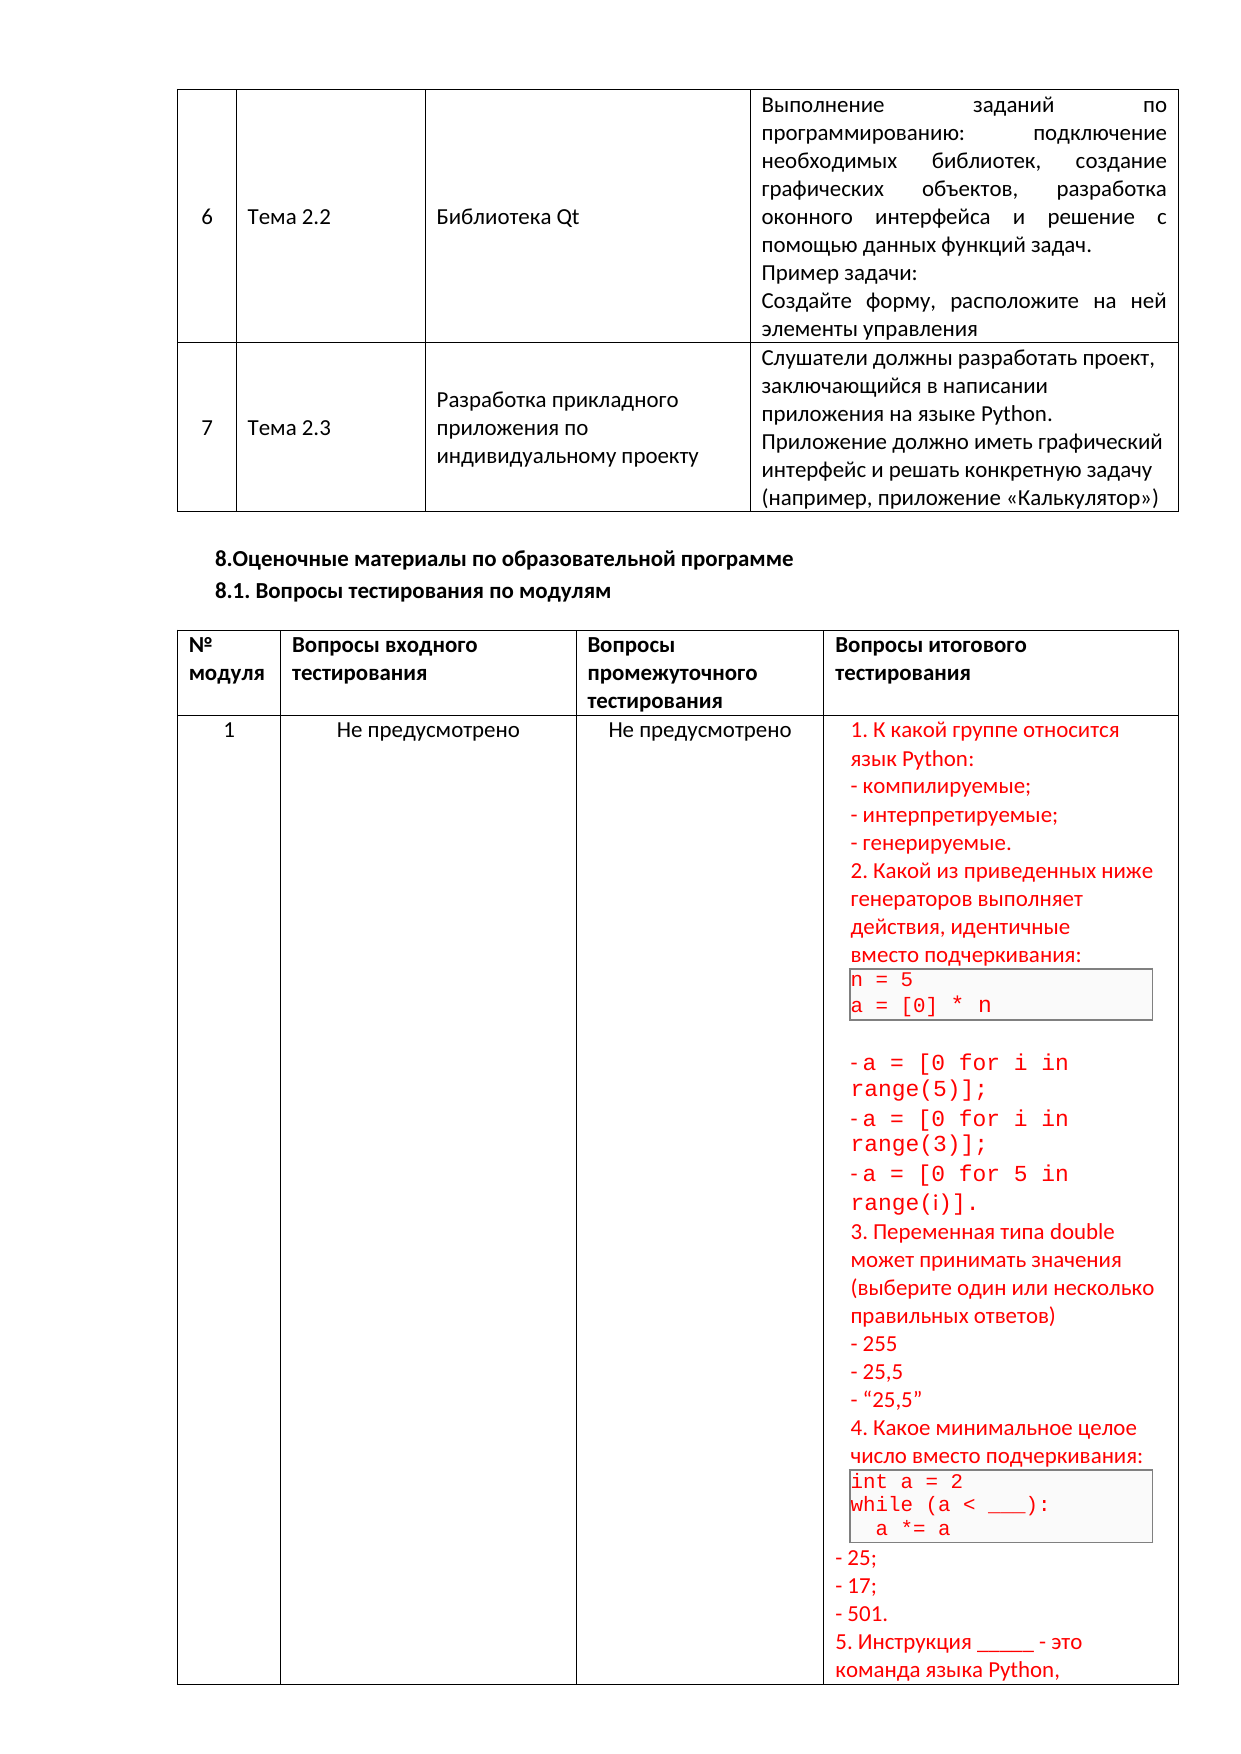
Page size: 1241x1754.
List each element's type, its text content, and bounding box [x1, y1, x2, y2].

table_header Вопросы промежуточного тестирования [577, 631, 823, 714]
table_cell 1. К какой группе относится язык Python: - компилируемые; - интерпретируемые; - генерируемые. 2. Какой из приведенных ниже генераторов выполняет действия, идентичные вместо подчеркивания: n = 5 а = [0] * n - a = [0 for i in range(5)]; - a = [0 for i in range(3)]; - a = [0 for 5 in range(i)]. 3. Переменная типа double может принимать значения (выберите один или несколько правильных ответов) - 255 - 25,5 - “25,5” 4. Какое минимальное целое число вместо подчеркивания: int a = 2 whilе (а < ___): a *= a [824, 716, 1178, 1543]
table_cell Тема 2.2 [237, 90, 425, 342]
table_cell Библиотека Qt [426, 90, 750, 342]
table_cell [824, 1543, 1178, 1683]
table_header № модуля [178, 631, 280, 714]
list 8.Оценочные материалы по образовательной программе [215, 544, 1152, 572]
table_cell 7 [178, 343, 236, 511]
table_cell Тема 2.3 [237, 343, 425, 511]
table_cell [281, 1543, 576, 1683]
table_cell 1 [178, 716, 280, 1543]
table_cell Не предусмотрено [281, 716, 576, 1543]
table_header Вопросы входного тестирования [281, 631, 576, 714]
table_cell Не предусмотрено [577, 716, 823, 1543]
table_header Вопросы итогового тестирования [824, 631, 1178, 714]
table_cell [178, 1543, 280, 1683]
table_cell Выполнение заданий по программированию: подключение необходимых библиотек, создание графических объектов, разработка оконного интерфейса и решение с помощью данных функций задач. Пример задачи: Создайте форму, расположите на ней элементы управления [751, 90, 1178, 342]
table_cell 6 [178, 90, 236, 342]
list 8.1. Вопросы тестирования по модулям [215, 576, 1152, 604]
table_cell Слушатели должны разработать проект, заключающийся в написании приложения на языке Python. Приложение должно иметь графический интерфейс и решать конкретную задачу (например, приложение «Калькулятор») [751, 343, 1178, 511]
table_cell Разработка прикладного приложения по индивидуальному проекту [426, 343, 750, 511]
table_cell [577, 1543, 823, 1683]
